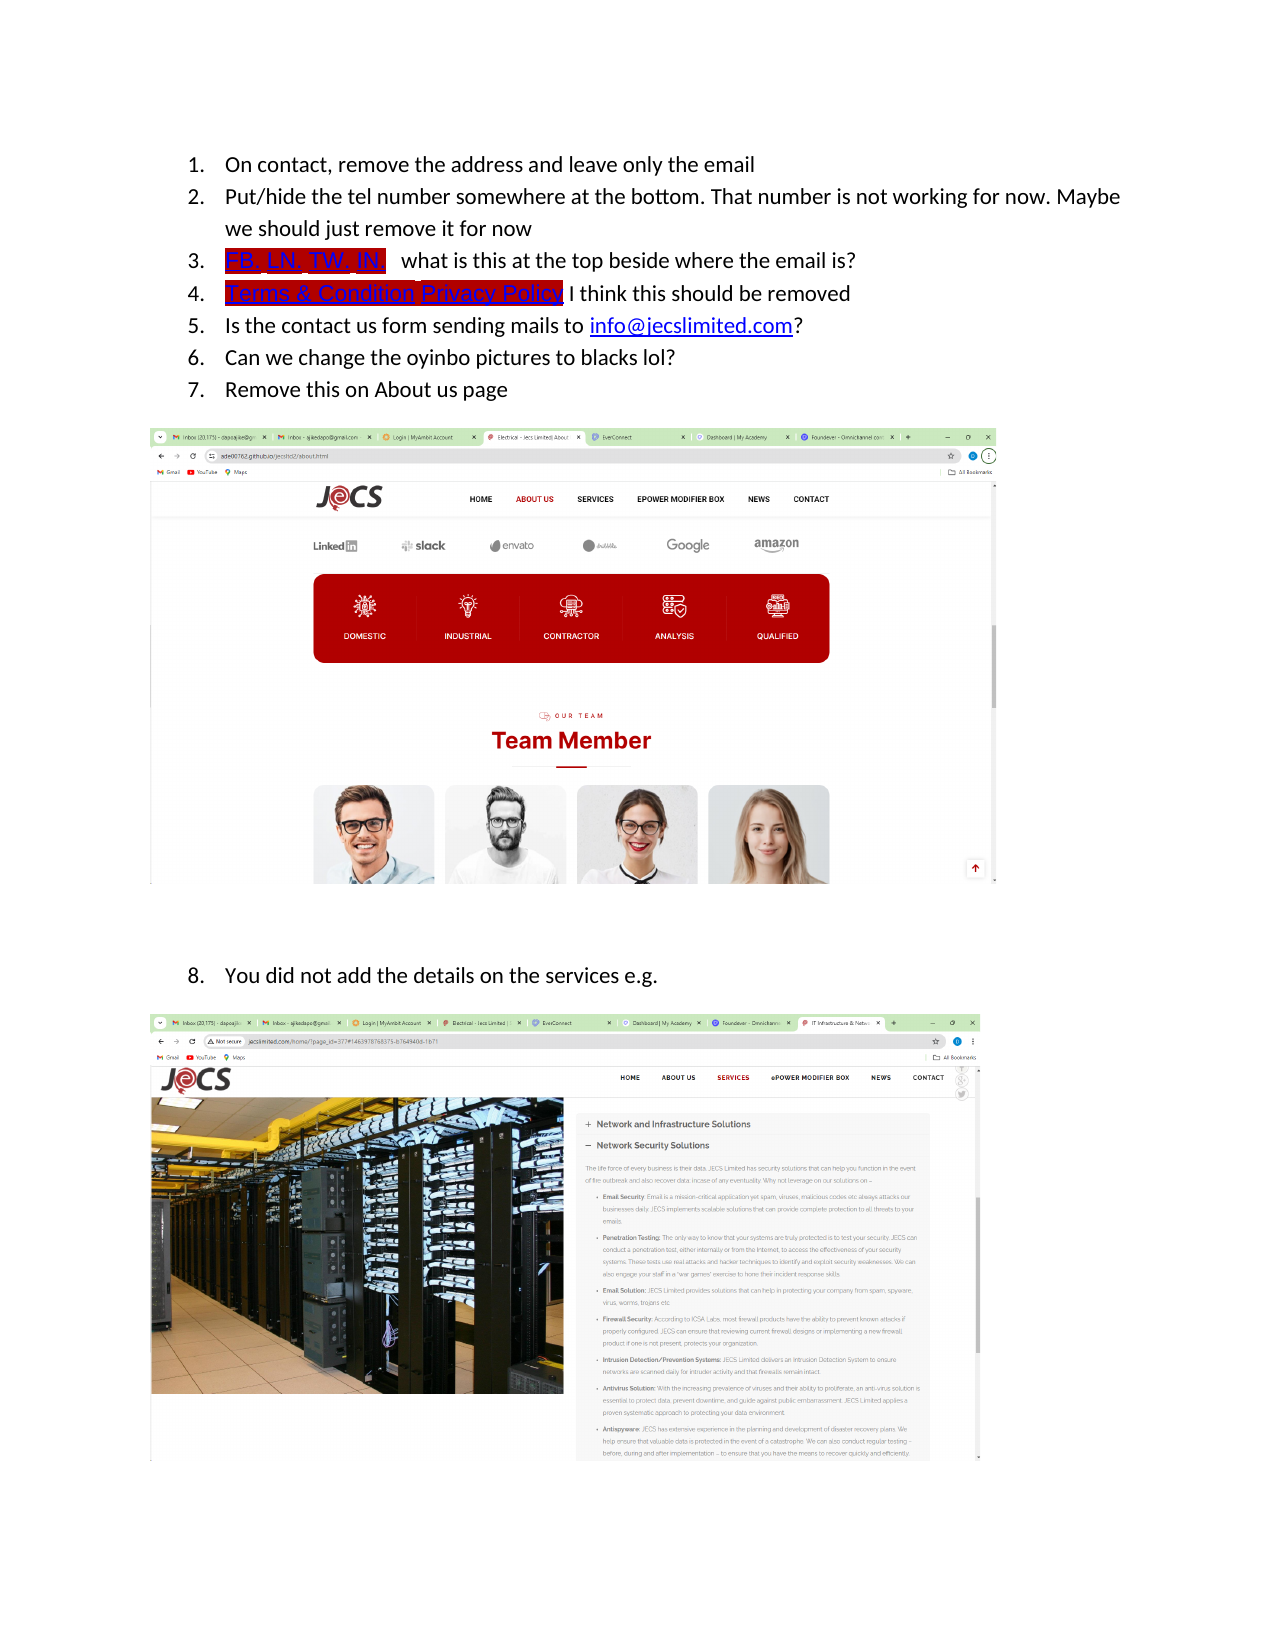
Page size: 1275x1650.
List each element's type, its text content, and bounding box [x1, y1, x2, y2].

list You did not add the details on the services e.g. [187, 961, 1125, 989]
list FB. LN. TW. IN. what is this at the top beside where the email is? [187, 247, 1125, 274]
list On contact, remove the address and leave only the email [187, 150, 1125, 178]
picture [150, 1014, 981, 1461]
list Terms & Condition Privacy Policy I think this should be removed [187, 279, 1125, 307]
list Put/hide the tel number somewhere at the bottom. That number is not working for now. Maybe we should just remove it for now [187, 182, 1125, 242]
list Remove this on About us page [187, 375, 1125, 403]
picture [150, 428, 997, 884]
list Is the contact us form sending mails to info@jecslimited.com? [187, 311, 1125, 339]
list Can we change the oyinbo pictures to blacks lol? [187, 343, 1125, 371]
